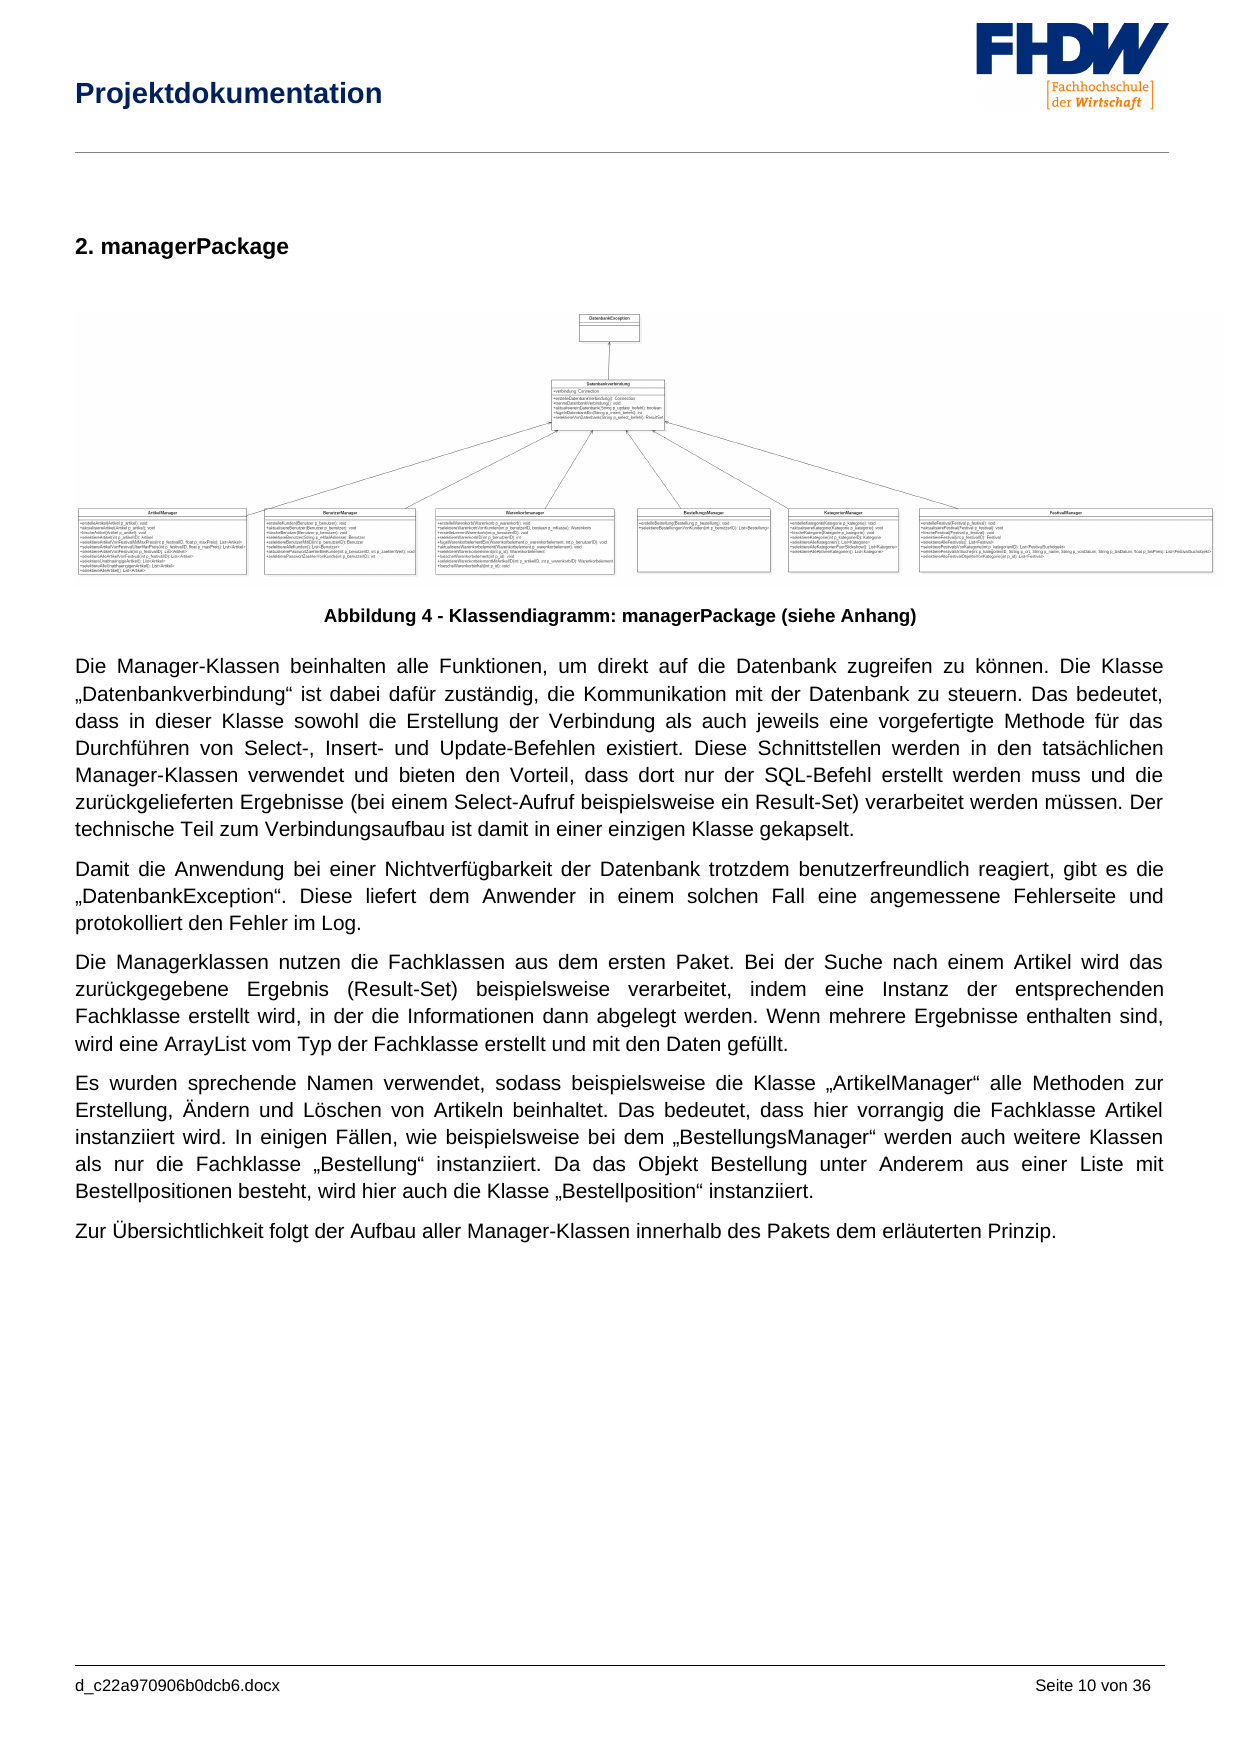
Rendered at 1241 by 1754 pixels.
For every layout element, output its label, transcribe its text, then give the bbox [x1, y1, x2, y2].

text 2. managerPackage [75, 232, 1165, 259]
text Die Manager-Klassen beinhalten alle Funktionen, um direkt auf die Datenbank zugreifen zu können. Die Klasse „Datenbankverbindung“ ist dabei dafür zuständig, die Kommunikation mit der Datenbank zu steuern. Das bedeutet, dass in dieser Klasse sowohl die Erstellung der Verbindung als auch jeweils eine vorgefertigte Methode für das Durchführen von Select-, Insert- und Update-Befehlen existiert. Diese Schnittstellen werden in den tatsächlichen Manager-Klassen verwendet und bieten den Vorteil, dass dort nur der SQL-Befehl erstellt werden muss und die zurückgelieferten Ergebnisse (bei einem Select-Aufruf beispielsweise ein Result-Set) verarbeitet werden müssen. Der technische Teil zum Verbindungsaufbau ist damit in einer einzigen Klasse gekapselt. [75, 651, 1165, 841]
text Die Managerklassen nutzen die Fachklassen aus dem ersten Paket. Bei der Suche nach einem Artikel wird das zurückgegebene Ergebnis (Result-Set) beispielsweise verarbeitet, indem eine Instanz der entsprechenden Fachklasse erstellt wird, in der die Informationen dann abgelegt werden. Wenn mehrere Ergebnisse enthalten sind, wird eine ArrayList vom Typ der Fachklasse erstellt und mit den Daten gefüllt. [75, 947, 1165, 1055]
text Zur Übersichtlichkeit folgt der Aufbau aller Manager-Klassen innerhalb des Pakets dem erläuterten Prinzip. [75, 1216, 1165, 1243]
text Es wurden sprechende Namen verwendet, sodass beispielsweise die Klasse „ArtikelManager“ alle Methoden zur Erstellung, Ändern und Löschen von Artikeln beinhaltet. Das bedeutet, dass hier vorrangig die Fachklasse Artikel instanziiert wird. In einigen Fällen, wie beispielsweise bei dem „BestellungsManager“ werden auch weitere Klassen als nur die Fachklasse „Bestellung“ instanziiert. Da das Objekt Bestellung unter Anderem aus einer Liste mit Bestellpositionen besteht, wird hier auch die Klasse „Bestellposition“ instanziiert. [75, 1068, 1165, 1203]
picture [976, 23, 1169, 110]
picture [75, 311, 1225, 587]
text Damit die Anwendung bei einer Nichtverfügbarkeit der Datenbank trotzdem benutzerfreundlich reagiert, gibt es die „DatenbankException“. Diese liefert dem Anwender in einem solchen Fall eine angemessene Fehlerseite und protokolliert den Fehler im Log. [75, 853, 1165, 934]
